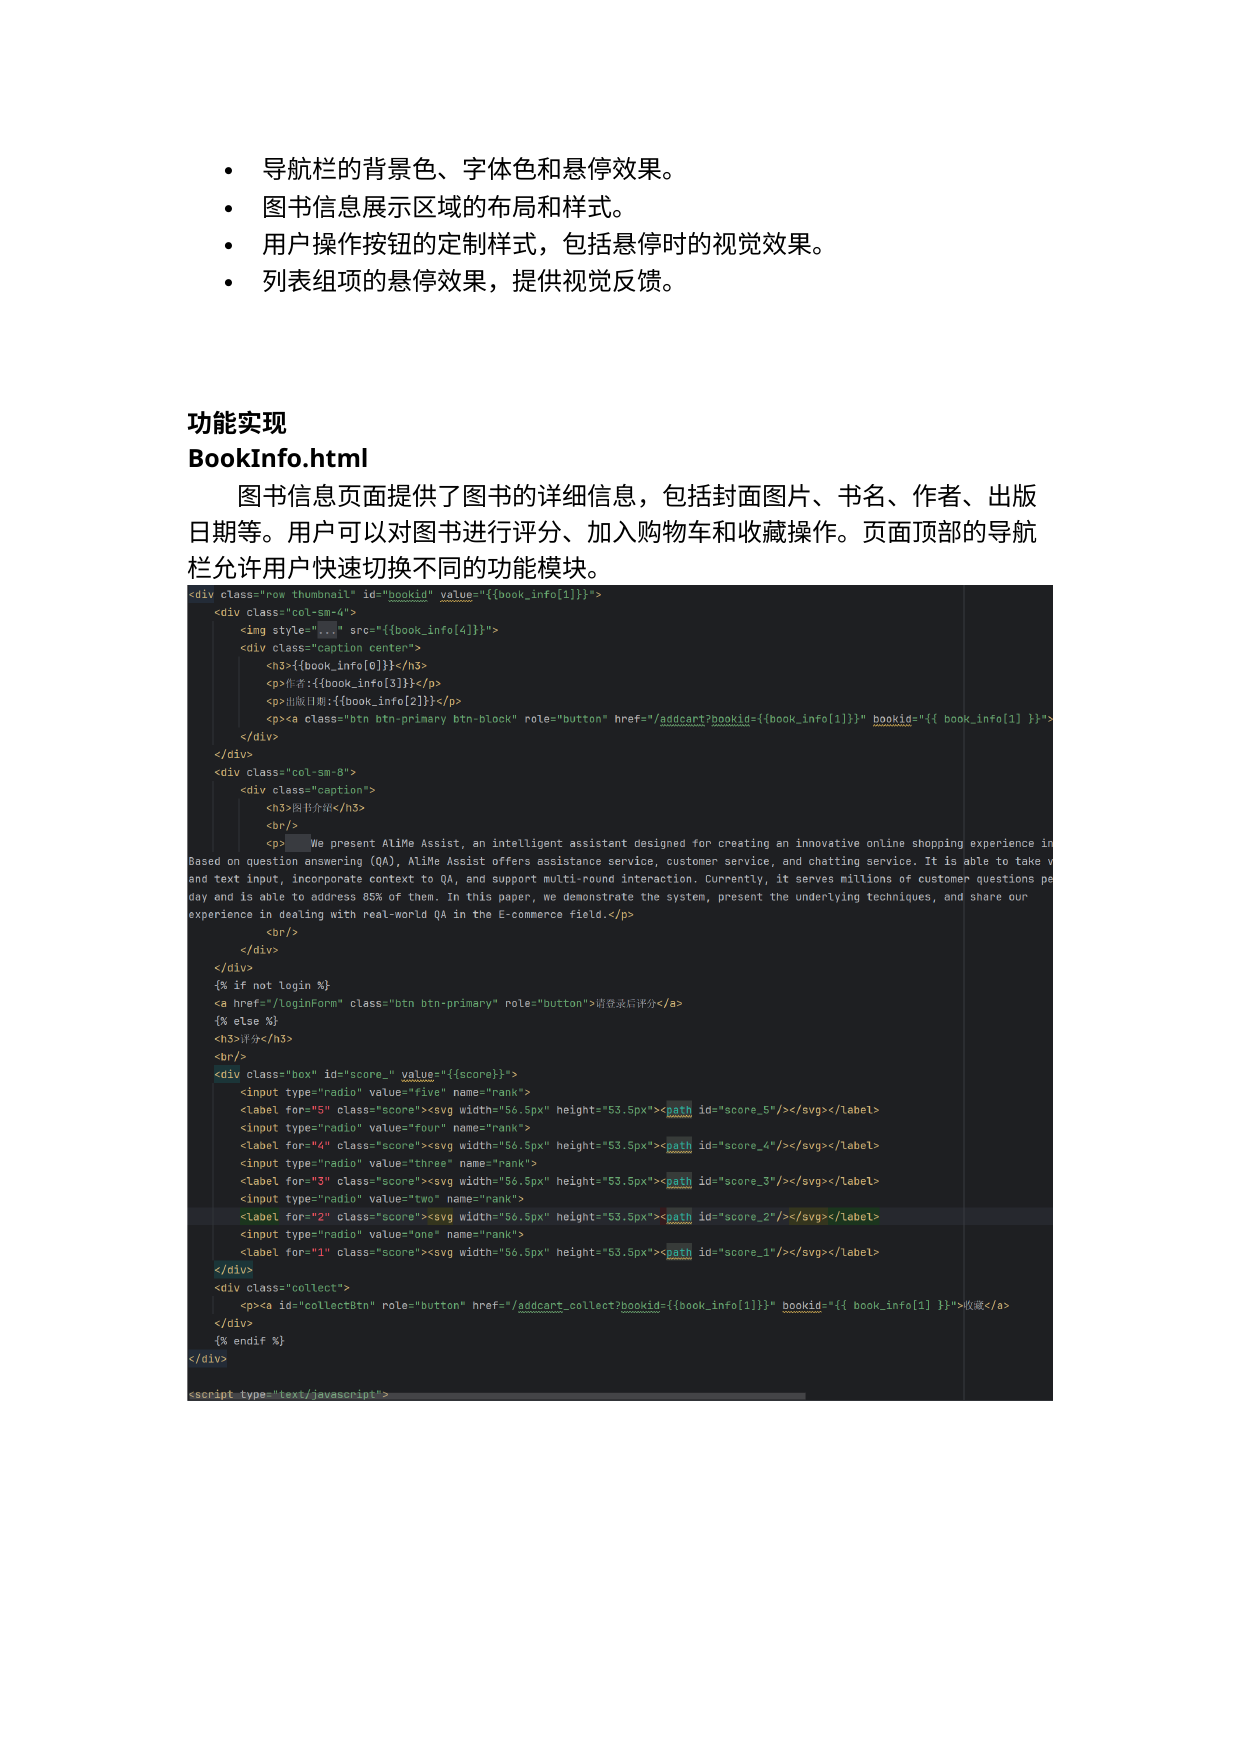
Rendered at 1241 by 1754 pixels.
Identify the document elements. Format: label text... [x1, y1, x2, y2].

text 功能实现 [187, 404, 1053, 440]
list 列表组项的悬停效果，提供视觉反馈。 [225, 262, 1053, 298]
list 图书信息展示区域的布局和样式。 [225, 187, 1053, 223]
list 导航栏的背景色、字体色和悬停效果。 [225, 150, 1053, 186]
text 图书信息页面提供了图书的详细信息，包括封面图片、书名、作者、出版日期等。用户可以对图书进行评分、加入购物车和收藏操作。页面顶部的导航栏允许用户快速切换不同的功能模块。 [187, 476, 1053, 585]
picture [187, 585, 1053, 1401]
list 用户操作按钮的定制样式，包括悬停时的视觉效果。 [225, 224, 1053, 261]
text BookInfo.html [187, 441, 1053, 475]
